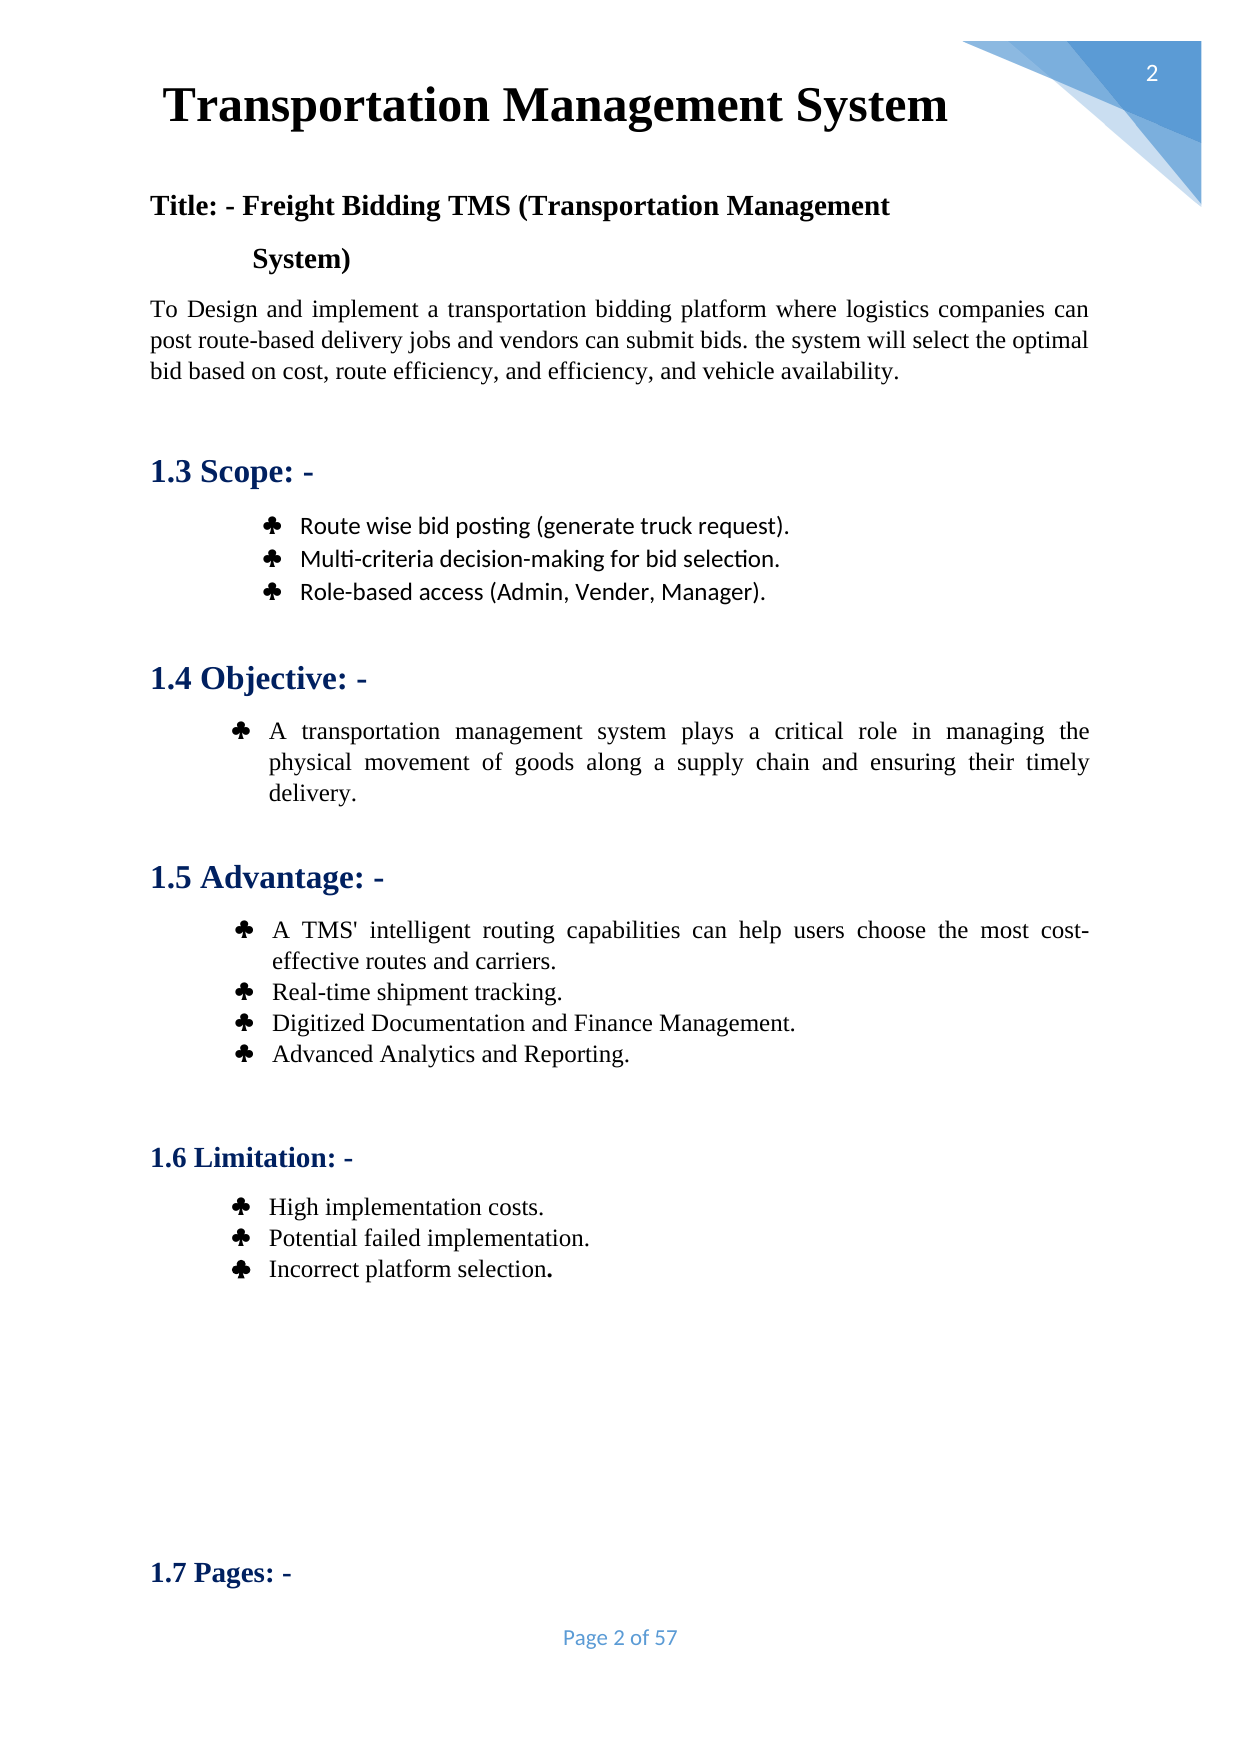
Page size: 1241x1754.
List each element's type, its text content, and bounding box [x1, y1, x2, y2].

text 1.6 Limitation: - [150, 1140, 1090, 1173]
list Real-time shipment tracking. [234, 977, 1090, 1006]
list Role-based access (Admin, Vender, Manager). [262, 576, 1090, 606]
list Potential failed implementation. [231, 1223, 1090, 1252]
text To Design and implement a transportation bidding platform where logistics companies can post route-based delivery jobs and vendors can submit bids. the system will select the optimal bid based on cost, route efficiency, and efficiency, and vehicle availability. [150, 294, 1090, 385]
list A TMS' intelligent routing capabilities can help users choose the most cost-effective routes and carriers. [234, 915, 1090, 975]
list Route wise bid posting (generate truck request). [262, 510, 1090, 540]
text Title: - Freight Bidding TMS (Transportation Management [150, 188, 1090, 222]
list Multi-criteria decision-making for bid selection. [262, 543, 1090, 573]
picture [962, 41, 1202, 207]
text System) [150, 241, 1090, 275]
text 1.4 Objective: - [150, 658, 1090, 696]
list Advanced Analytics and Reporting. [234, 1039, 1090, 1068]
text 1.5 Advantage: - [150, 857, 1090, 895]
list Digitized Documentation and Finance Management. [234, 1008, 1090, 1037]
list Incorrect platform selection. [231, 1254, 1090, 1283]
list High implementation costs. [231, 1192, 1090, 1221]
text 1.3 Scope: - [150, 452, 1090, 490]
text 1.7 Pages: - [150, 1555, 1090, 1589]
list A transportation management system plays a critical role in managing the physical movement of goods along a supply chain and ensuring their timely delivery. [231, 716, 1090, 807]
